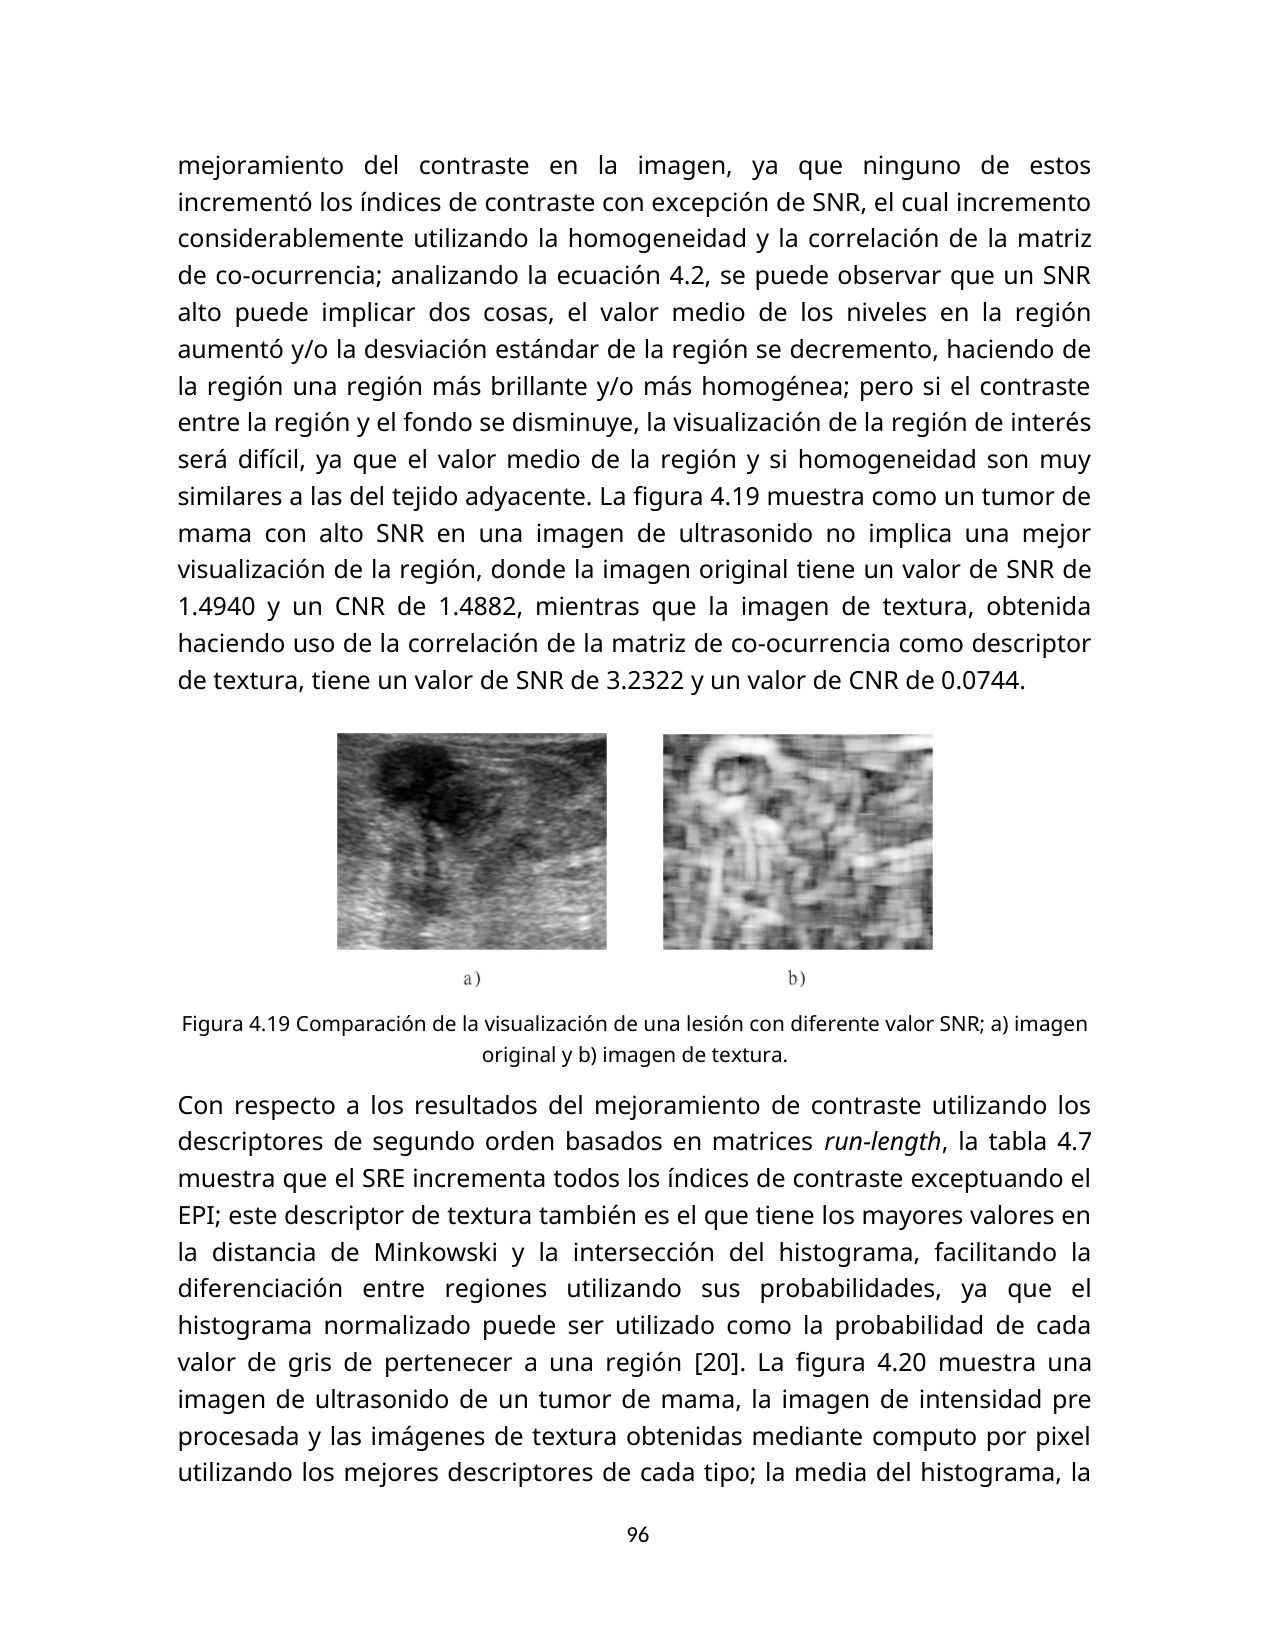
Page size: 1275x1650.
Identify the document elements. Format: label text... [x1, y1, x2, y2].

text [177, 148, 1093, 696]
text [177, 1087, 1093, 1489]
picture [283, 715, 987, 991]
text Figura 4.19 Comparación de la visualización de una lesión con diferente valor SNR; a) imagen original y b) imagen de textura. [177, 1009, 1093, 1068]
